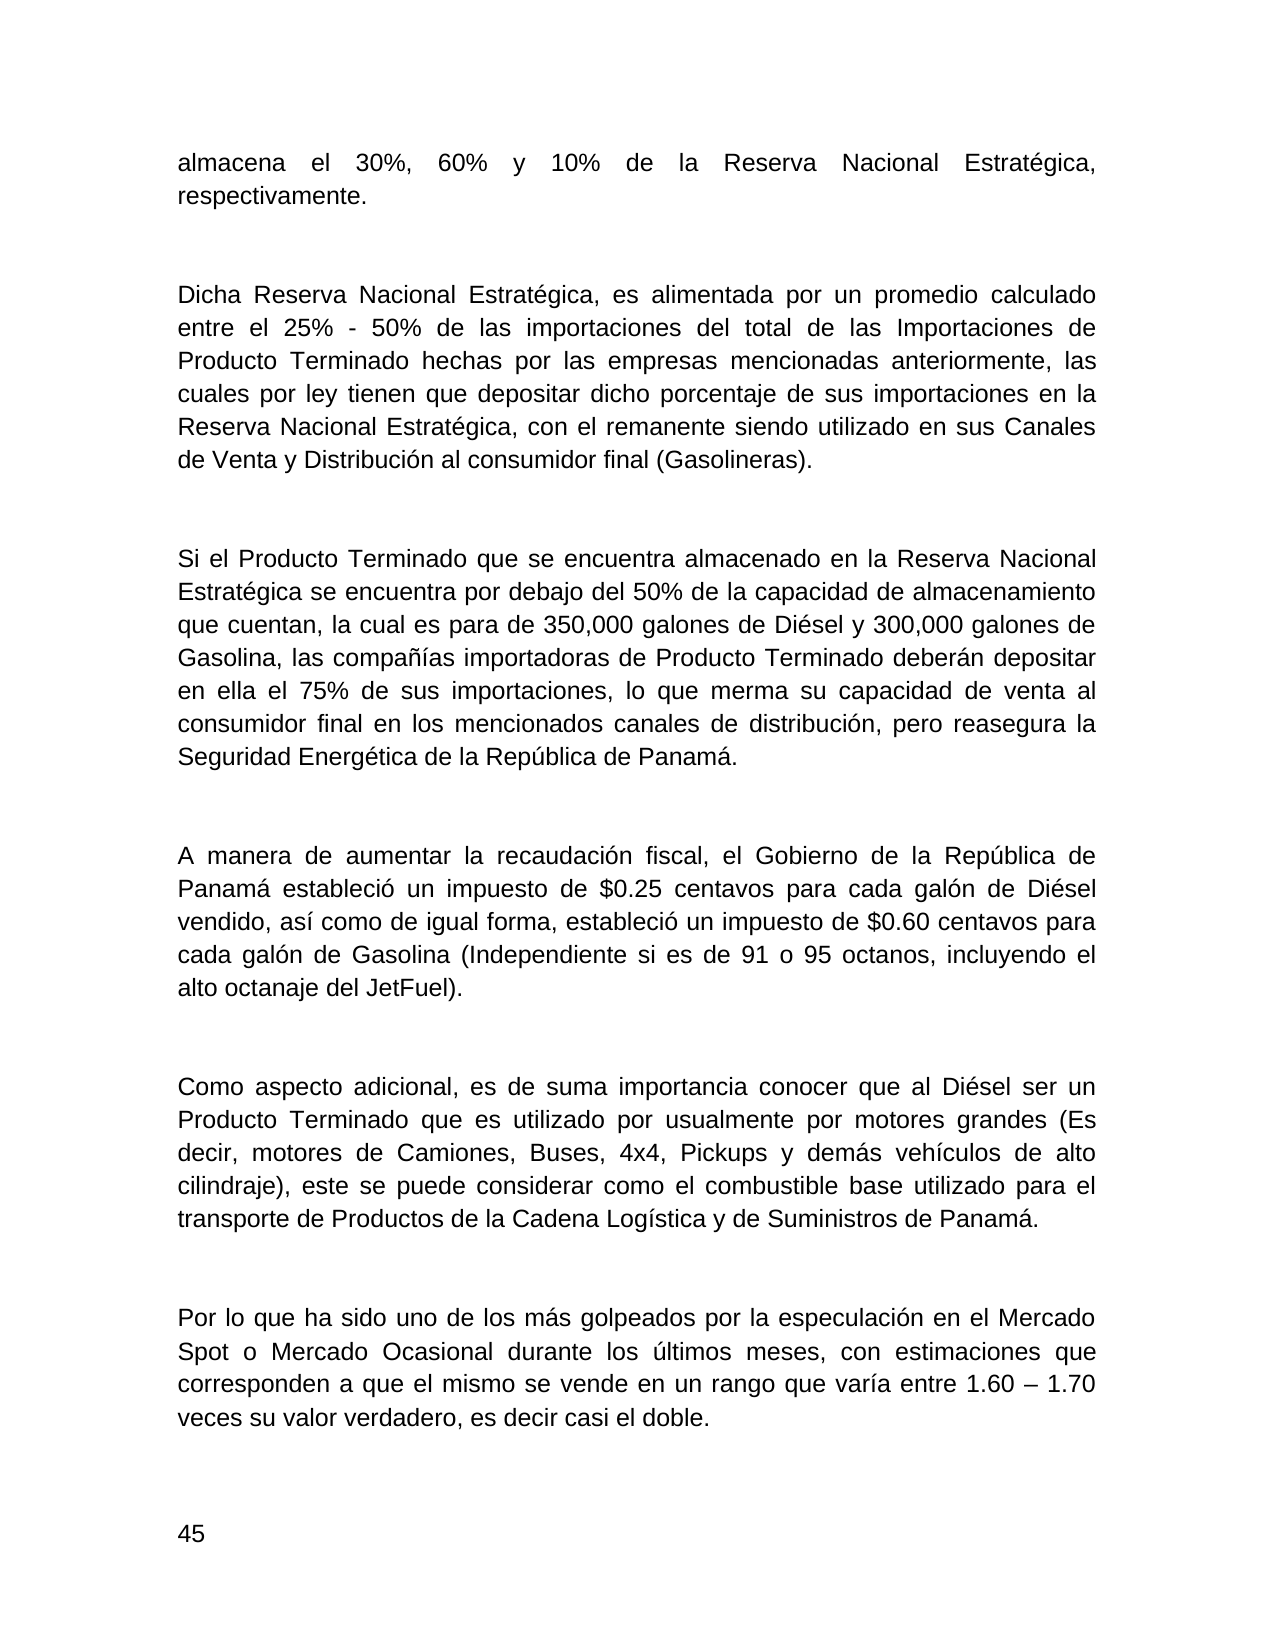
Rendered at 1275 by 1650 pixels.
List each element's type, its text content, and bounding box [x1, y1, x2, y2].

list Por lo que ha sido uno de los más golpeados por la especulación en el Mercado Spot o Mercado Ocasional durante los últimos meses, con estimaciones que corresponden a que el mismo se vende en un rango que varía entre 1.60 – 1.70 veces su valor verdadero, es decir casi el doble. [177, 1303, 1098, 1431]
list Si el Producto Terminado que se encuentra almacenado en la Reserva Nacional Estratégica se encuentra por debajo del 50% de la capacidad de almacenamiento que cuentan, la cual es para de 350,000 galones de Diésel y 300,000 galones de Gasolina, las compañías importadoras de Producto Terminado deberán depositar en ella el 75% de sus importaciones, lo que merma su capacidad de venta al consumidor final en los mencionados canales de distribución, pero reasegura la Seguridad Energética de la República de Panamá. [177, 544, 1098, 771]
list Como aspecto adicional, es de suma importancia conocer que al Diésel ser un Producto Terminado que es utilizado por usualmente por motores grandes (Es decir, motores de Camiones, Buses, 4x4, Pickups y demás vehículos de alto cilindraje), este se puede considerar como el combustible base utilizado para el transporte de Productos de la Cadena Logística y de Suministros de Panamá. [177, 1072, 1098, 1233]
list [177, 148, 1098, 209]
list A manera de aumentar la recaudación fiscal, el Gobierno de la República de Panamá estableció un impuesto de $0.25 centavos para cada galón de Diésel vendido, así como de igual forma, estableció un impuesto de $0.60 centavos para cada galón de Gasolina (Independiente si es de 91 o 95 octanos, incluyendo el alto octanaje del JetFuel). [177, 841, 1098, 1002]
list Dicha Reserva Nacional Estratégica, es alimentada por un promedio calculado entre el 25% - 50% de las importaciones del total de las Importaciones de Producto Terminado hechas por las empresas mencionadas anteriormente, las cuales por ley tienen que depositar dicho porcentaje de sus importaciones en la Reserva Nacional Estratégica, con el remanente siendo utilizado en sus Canales de Venta y Distribución al consumidor final (Gasolineras). [177, 280, 1098, 474]
